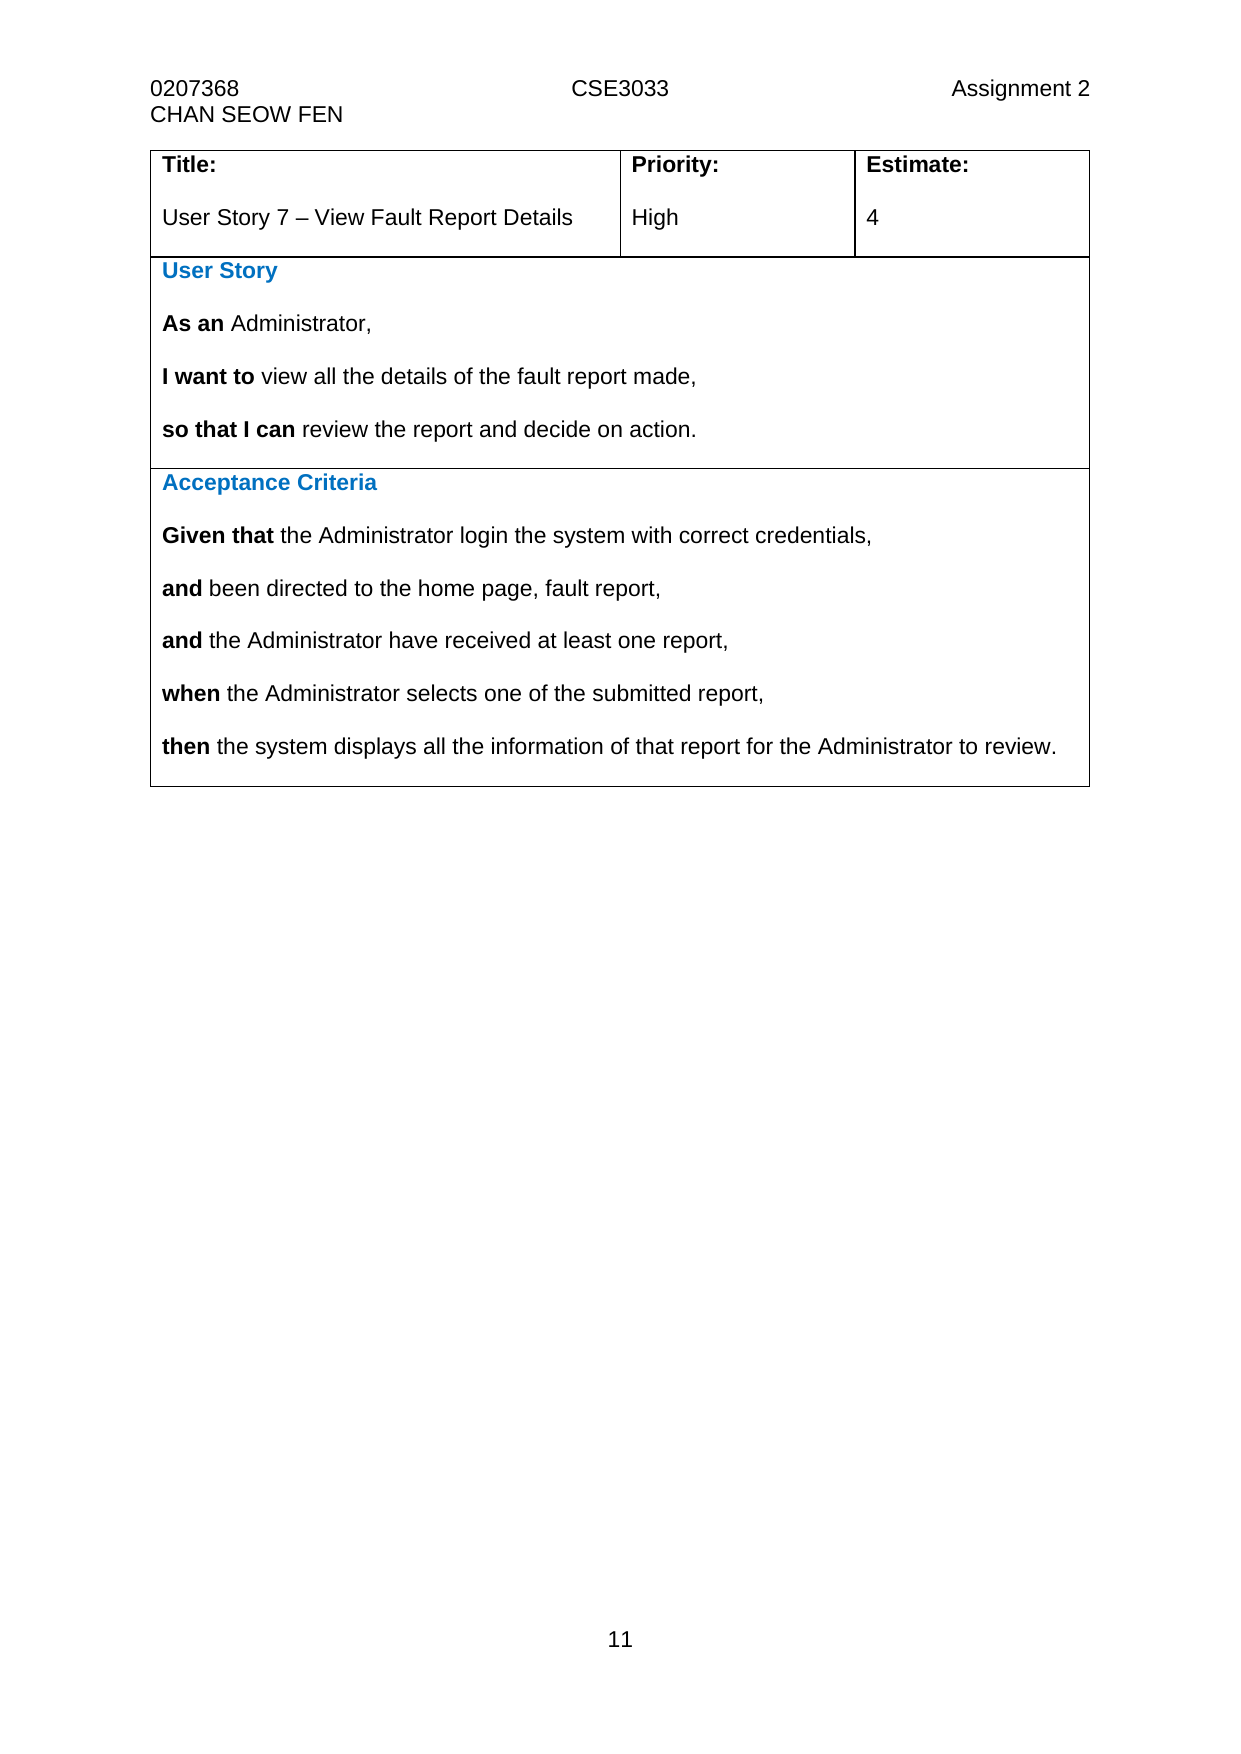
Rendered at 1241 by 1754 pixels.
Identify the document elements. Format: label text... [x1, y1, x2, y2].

table_cell User Story As an Administrator, I want to view all the details of the fault report made, so that I can review the report and decide on action. [151, 258, 1089, 468]
table_cell Title: User Story 7 – View Fault Report Details [151, 151, 620, 256]
table_cell Acceptance Criteria Given that the Administrator login the system with correct credentials, and been directed to the home page, fault report, and the Administrator have received at least one report, when the Administrator selects one of the submitted report, then the system displays all the information of that report for the Administrator to review. [151, 469, 1089, 786]
table_cell Priority: High [621, 151, 854, 256]
table_cell Estimate: 4 [856, 151, 1089, 256]
